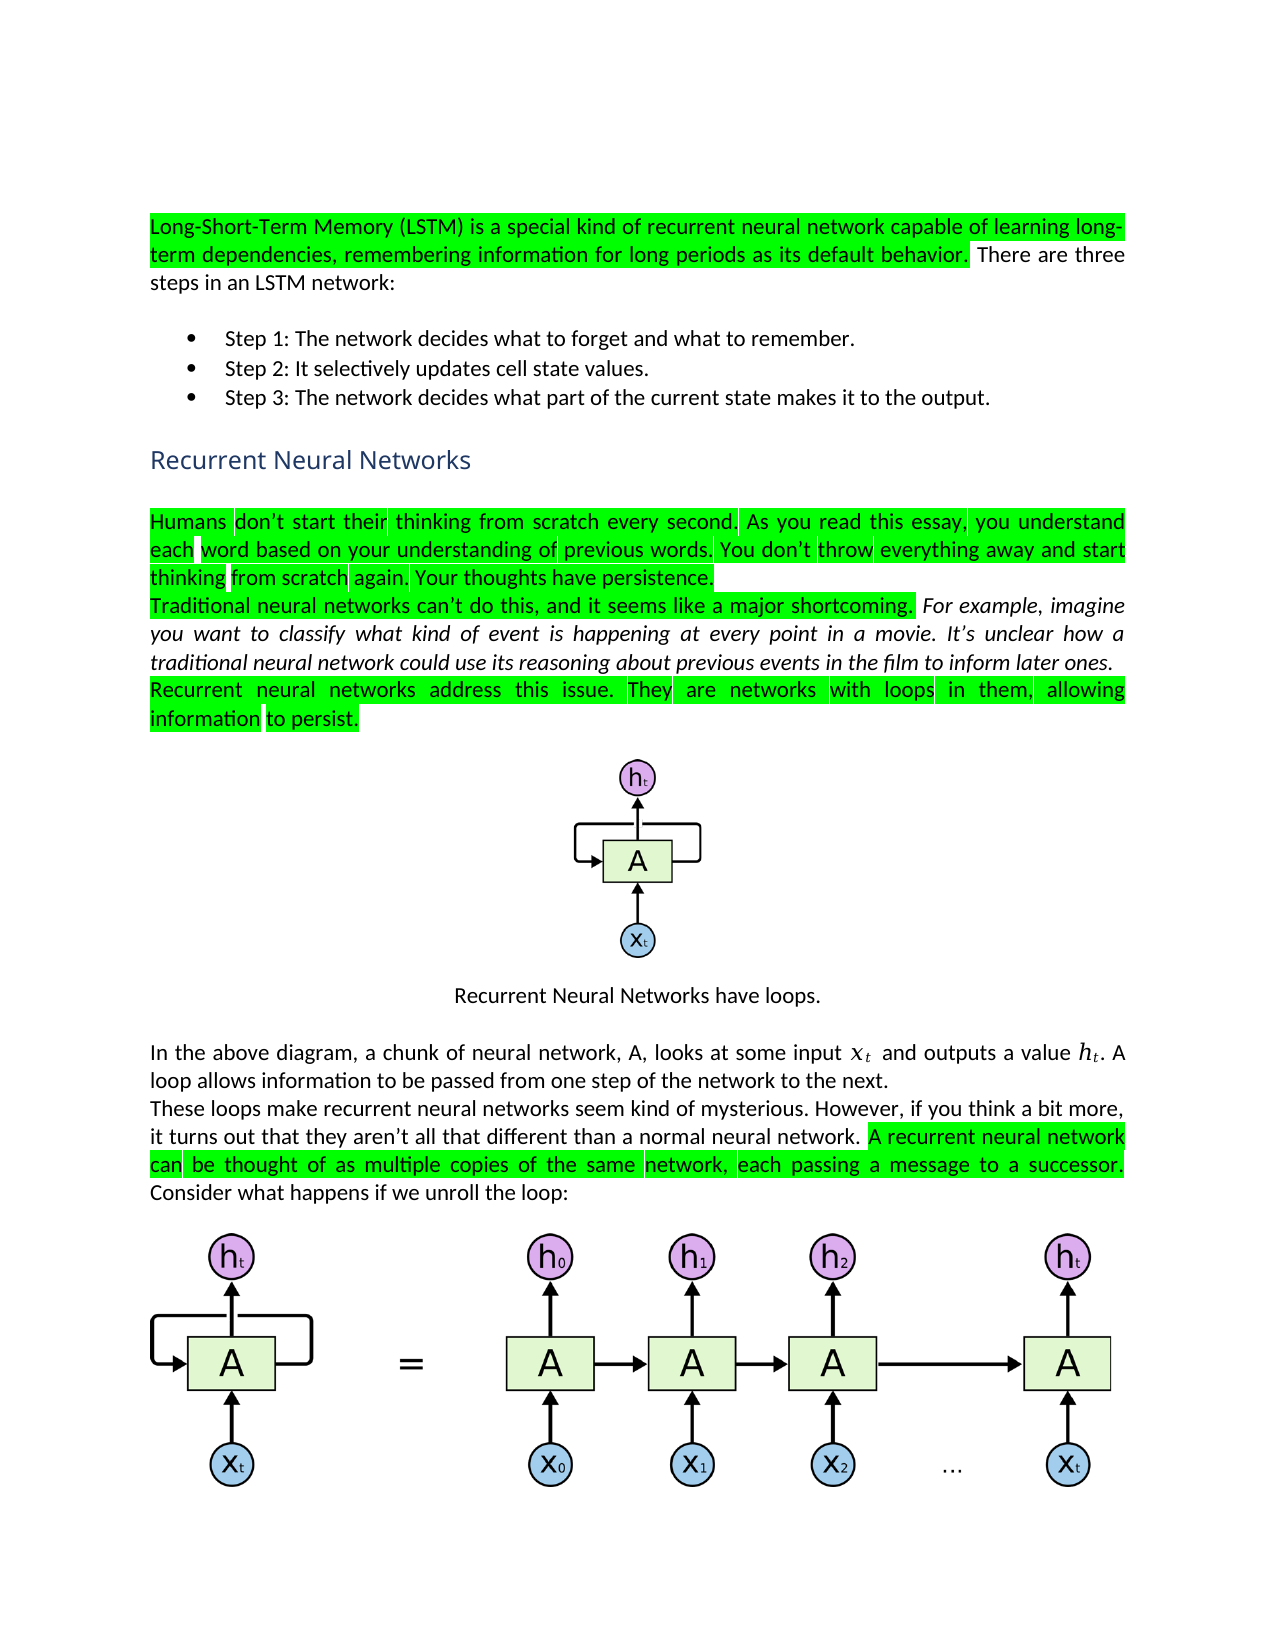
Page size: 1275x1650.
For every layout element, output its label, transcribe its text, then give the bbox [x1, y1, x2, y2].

text Humans don’t start their thinking from scratch every second. As you read this essay, you understand each word based on your understanding of previous words. You don’t throw everything away and start thinking from scratch again. Your thoughts have persistence. [150, 507, 1126, 592]
picture [573, 759, 702, 958]
picture [150, 1233, 1112, 1487]
list Step 2: It selectively updates cell state values. [187, 353, 1246, 382]
list Step 3: The network decides what part of the current state makes it to the output. [187, 382, 1246, 411]
text Traditional neural networks can’t do this, and it seems like a major shortcoming. For example, imagine you want to classify what kind of event is happening at every point in a movie. It’s unclear how a traditional neural network could use its reasoning about previous events in the film to inform later ones. [150, 592, 1125, 676]
text These loops make recurrent neural networks seem kind of mysterious. However, if you think a bit more, it turns out that they aren’t all that different than a normal neural network. A recurrent neural network can be thought of as multiple copies of the same network, each passing a message to a successor. Consider what happens if we unroll the loop: [150, 1094, 1125, 1206]
text Long-Short-Term Memory (LSTM) is a special kind of recurrent neural network capable of learning long- term dependencies, remembering information for long periods as its default behavior. There are three steps in an LSTM network: [150, 241, 1125, 297]
text Recurrent Neural Networks have loops. [454, 779, 1246, 1009]
list Step 1: The network decides what to forget and what to remember. [187, 324, 1246, 352]
text Recurrent neural networks address this issue. They are networks with loops in them, allowing information to persist. [359, 676, 1125, 732]
subtitle Recurrent Neural Networks [150, 443, 1246, 477]
text In the above diagram, a chunk of neural network, A, looks at some input 𝑥𝑡 and outputs a value ℎ𝑡. A loop allows information to be passed from one step of the network to the next. [150, 1037, 1125, 1094]
